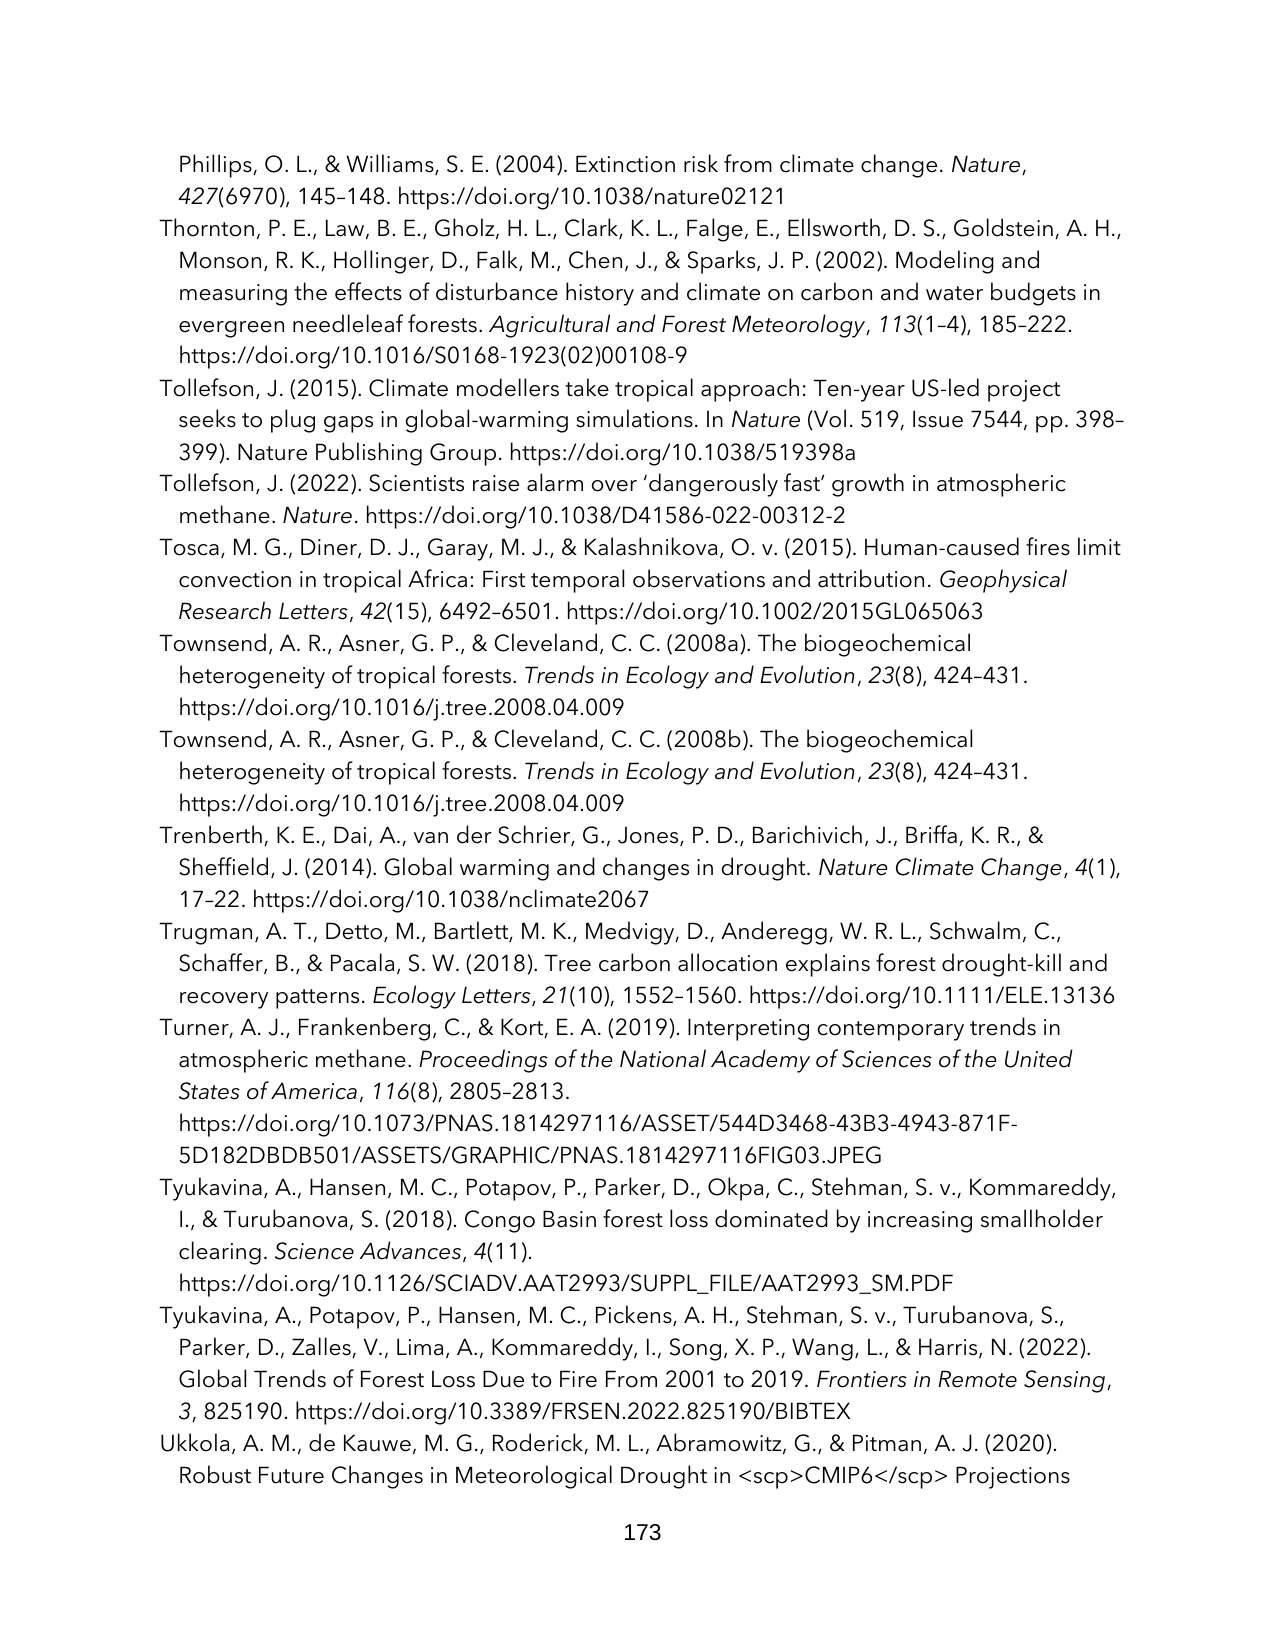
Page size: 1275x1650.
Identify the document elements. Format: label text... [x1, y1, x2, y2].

text Tosca, M. G., Diner, D. J., Garay, M. J., & Kalashnikova, O. v. (2015). Human-caused fires limit convection in tropical Africa: First temporal observations and attribution. Geophysical Research Letters, 42(15), 6492–6501. https://doi.org/10.1002/2015GL065063 [159, 534, 1125, 626]
text Townsend, A. R., Asner, G. P., & Cleveland, C. C. (2008b). The biogeochemical heterogeneity of tropical forests. Trends in Ecology and Evolution, 23(8), 424–431. https://doi.org/10.1016/j.tree.2008.04.009 [159, 726, 1125, 817]
text Townsend, A. R., Asner, G. P., & Cleveland, C. C. (2008a). The biogeochemical heterogeneity of tropical forests. Trends in Ecology and Evolution, 23(8), 424–431. https://doi.org/10.1016/j.tree.2008.04.009 [159, 630, 1125, 721]
text Trenberth, K. E., Dai, A., van der Schrier, G., Jones, P. D., Barichivich, J., Briffa, K. R., & Sheffield, J. (2014). Global warming and changes in drought. Nature Climate Change, 4(1), 17–22. https://doi.org/10.1038/nclimate2067 [159, 822, 1125, 913]
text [159, 150, 1125, 210]
text Trugman, A. T., Detto, M., Bartlett, M. K., Medvigy, D., Anderegg, W. R. L., Schwalm, C., Schaffer, B., & Pacala, S. W. (2018). Tree carbon allocation explains forest drought-kill and recovery patterns. Ecology Letters, 21(10), 1552–1560. https://doi.org/10.1111/ELE.13136 [159, 917, 1125, 1009]
text Thornton, P. E., Law, B. E., Gholz, H. L., Clark, K. L., Falge, E., Ellsworth, D. S., Goldstein, A. H., Monson, R. K., Hollinger, D., Falk, M., Chen, J., & Sparks, J. P. (2002). Modeling and measuring the effects of disturbance history and climate on carbon and water budgets in evergreen needleleaf forests. Agricultural and Forest Meteorology, 113(1–4), 185–222. https://doi.org/10.1016/S0168-1923(02)00108-9 [159, 214, 1125, 370]
text Turner, A. J., Frankenberg, C., & Kort, E. A. (2019). Interpreting contemporary trends in atmospheric methane. Proceedings of the National Academy of Sciences of the United States of America, 116(8), 2805–2813. https://doi.org/10.1073/PNAS.1814297116/ASSET/544D3468-43B3-4943-871F-5D182DBDB501/ASSETS/GRAPHIC/PNAS.1814297116FIG03.JPEG [159, 1013, 1125, 1169]
text Tollefson, J. (2022). Scientists raise alarm over ‘dangerously fast’ growth in atmospheric methane. Nature. https://doi.org/10.1038/D41586-022-00312-2 [159, 470, 1125, 529]
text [159, 1429, 1125, 1489]
text Tyukavina, A., Potapov, P., Hansen, M. C., Pickens, A. H., Stehman, S. v., Turubanova, S., Parker, D., Zalles, V., Lima, A., Kommareddy, I., Song, X. P., Wang, L., & Harris, N. (2022). Global Trends of Forest Loss Due to Fire From 2001 to 2019. Frontiers in Remote Sensing, 3, 825190. https://doi.org/10.3389/FRSEN.2022.825190/BIBTEX [159, 1301, 1125, 1425]
text Tollefson, J. (2015). Climate modellers take tropical approach: Ten-year US-led project seeks to plug gaps in global-warming simulations. In Nature (Vol. 519, Issue 7544, pp. 398–399). Nature Publishing Group. https://doi.org/10.1038/519398a [159, 374, 1125, 466]
text Tyukavina, A., Hansen, M. C., Potapov, P., Parker, D., Okpa, C., Stehman, S. v., Kommareddy, I., & Turubanova, S. (2018). Congo Basin forest loss dominated by increasing smallholder clearing. Science Advances, 4(11). https://doi.org/10.1126/SCIADV.AAT2993/SUPPL_FILE/AAT2993_SM.PDF [159, 1173, 1125, 1297]
